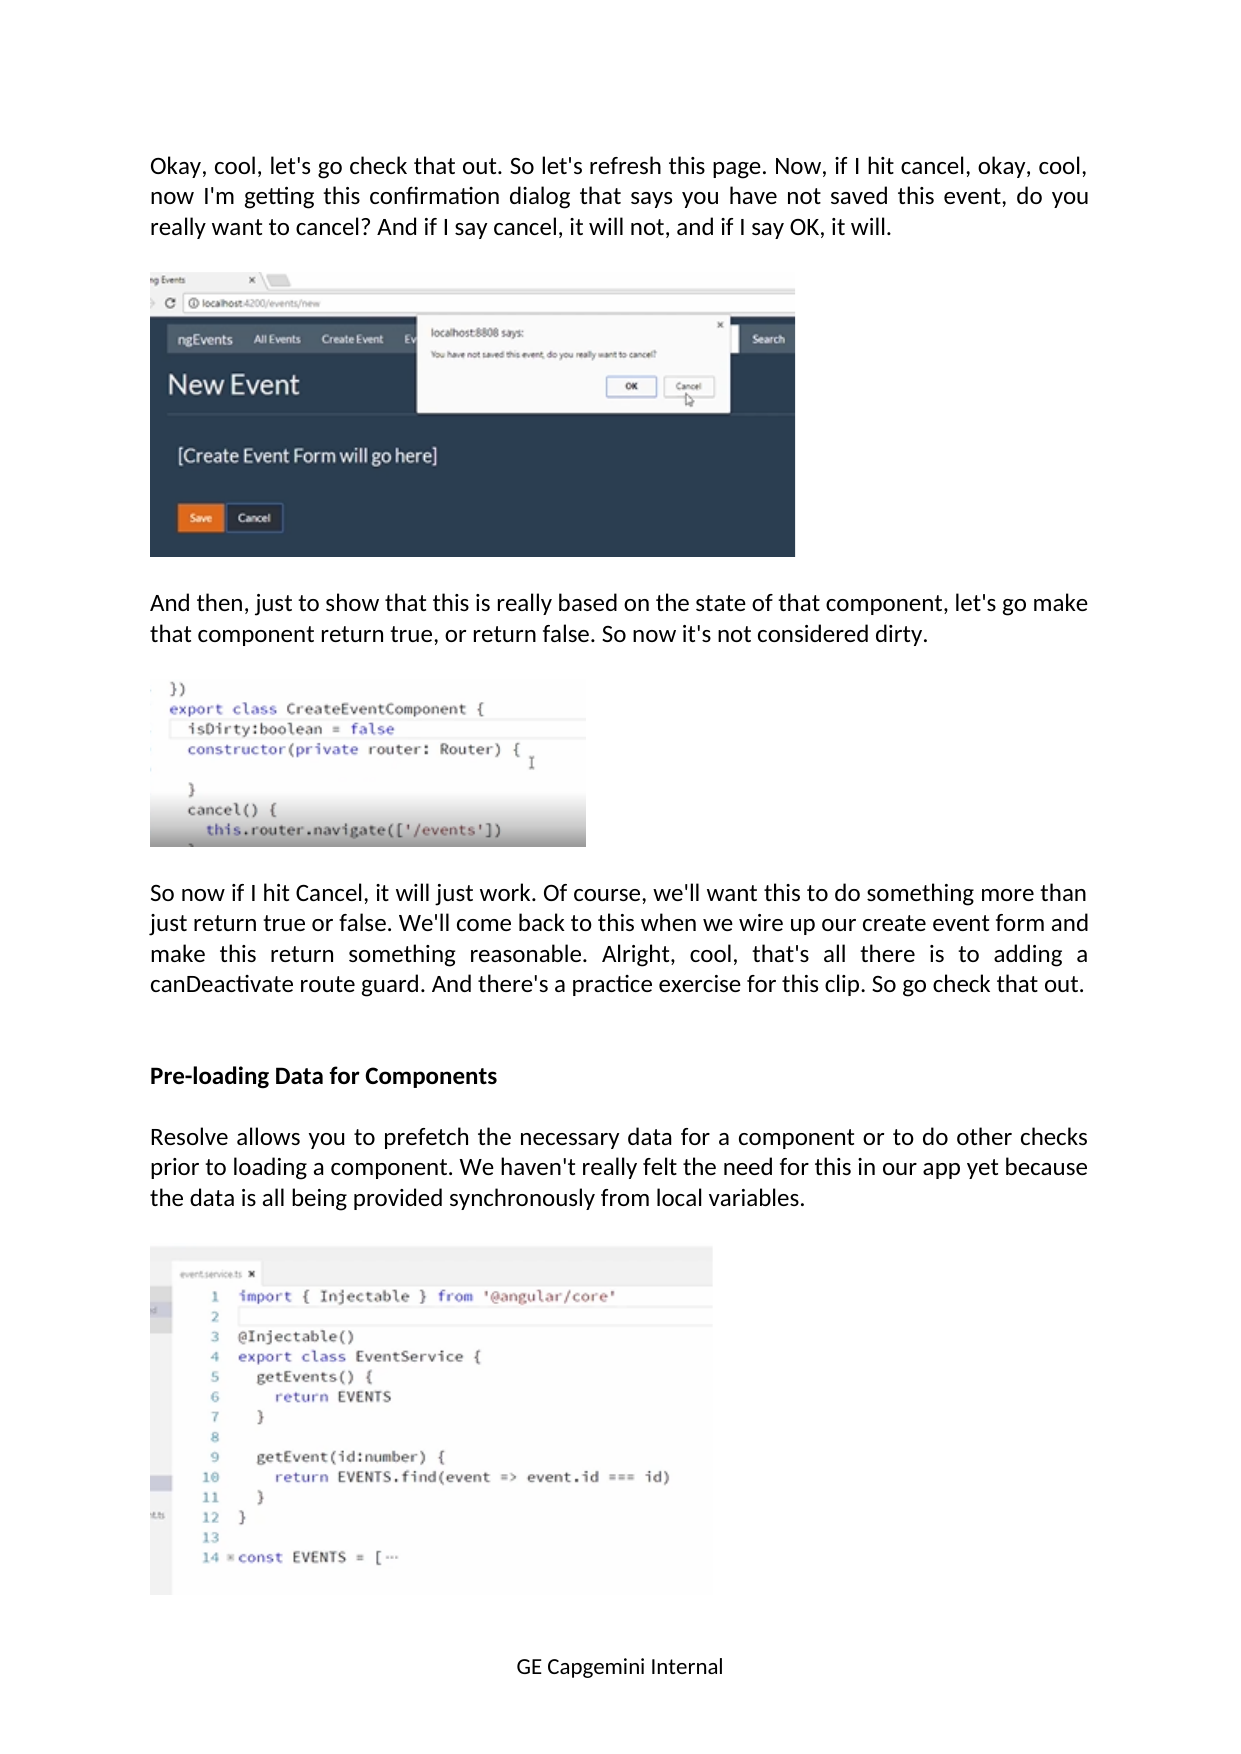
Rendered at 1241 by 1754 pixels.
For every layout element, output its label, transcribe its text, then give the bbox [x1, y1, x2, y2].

text Pre-loading Data for Components [150, 1060, 1090, 1091]
text Okay, cool, let's go check that out. So let's refresh this page. Now, if I hit cancel, okay, cool, now I'm getting this confirmation dialog that says you have not saved this event, do you really want to cancel? And if I say cancel, it will not, and if I say OK, it will. [150, 150, 1090, 242]
text So now if I hit Cancel, it will just work. Of course, we'll want this to do something more than just return true or false. We'll come back to this when we wire up our create event form and make this return something reasonable. Alright, cool, that's all there is to adding a canDeactivate route guard. And there's a practice exercise for this clip. So go check that out. [150, 877, 1090, 999]
text Resolve allows you to prefetch the necessary data for a component or to do other checks prior to loading a component. We haven't really felt the need for this in our app yet because the data is all being provided synchronously from local variables. [150, 1121, 1090, 1213]
picture [150, 1243, 713, 1595]
picture [150, 272, 796, 557]
text And then, just to show that this is really based on the state of that component, let's go make that component return true, or return false. So now it's not considered dirty. [150, 588, 1090, 649]
picture [150, 679, 586, 847]
